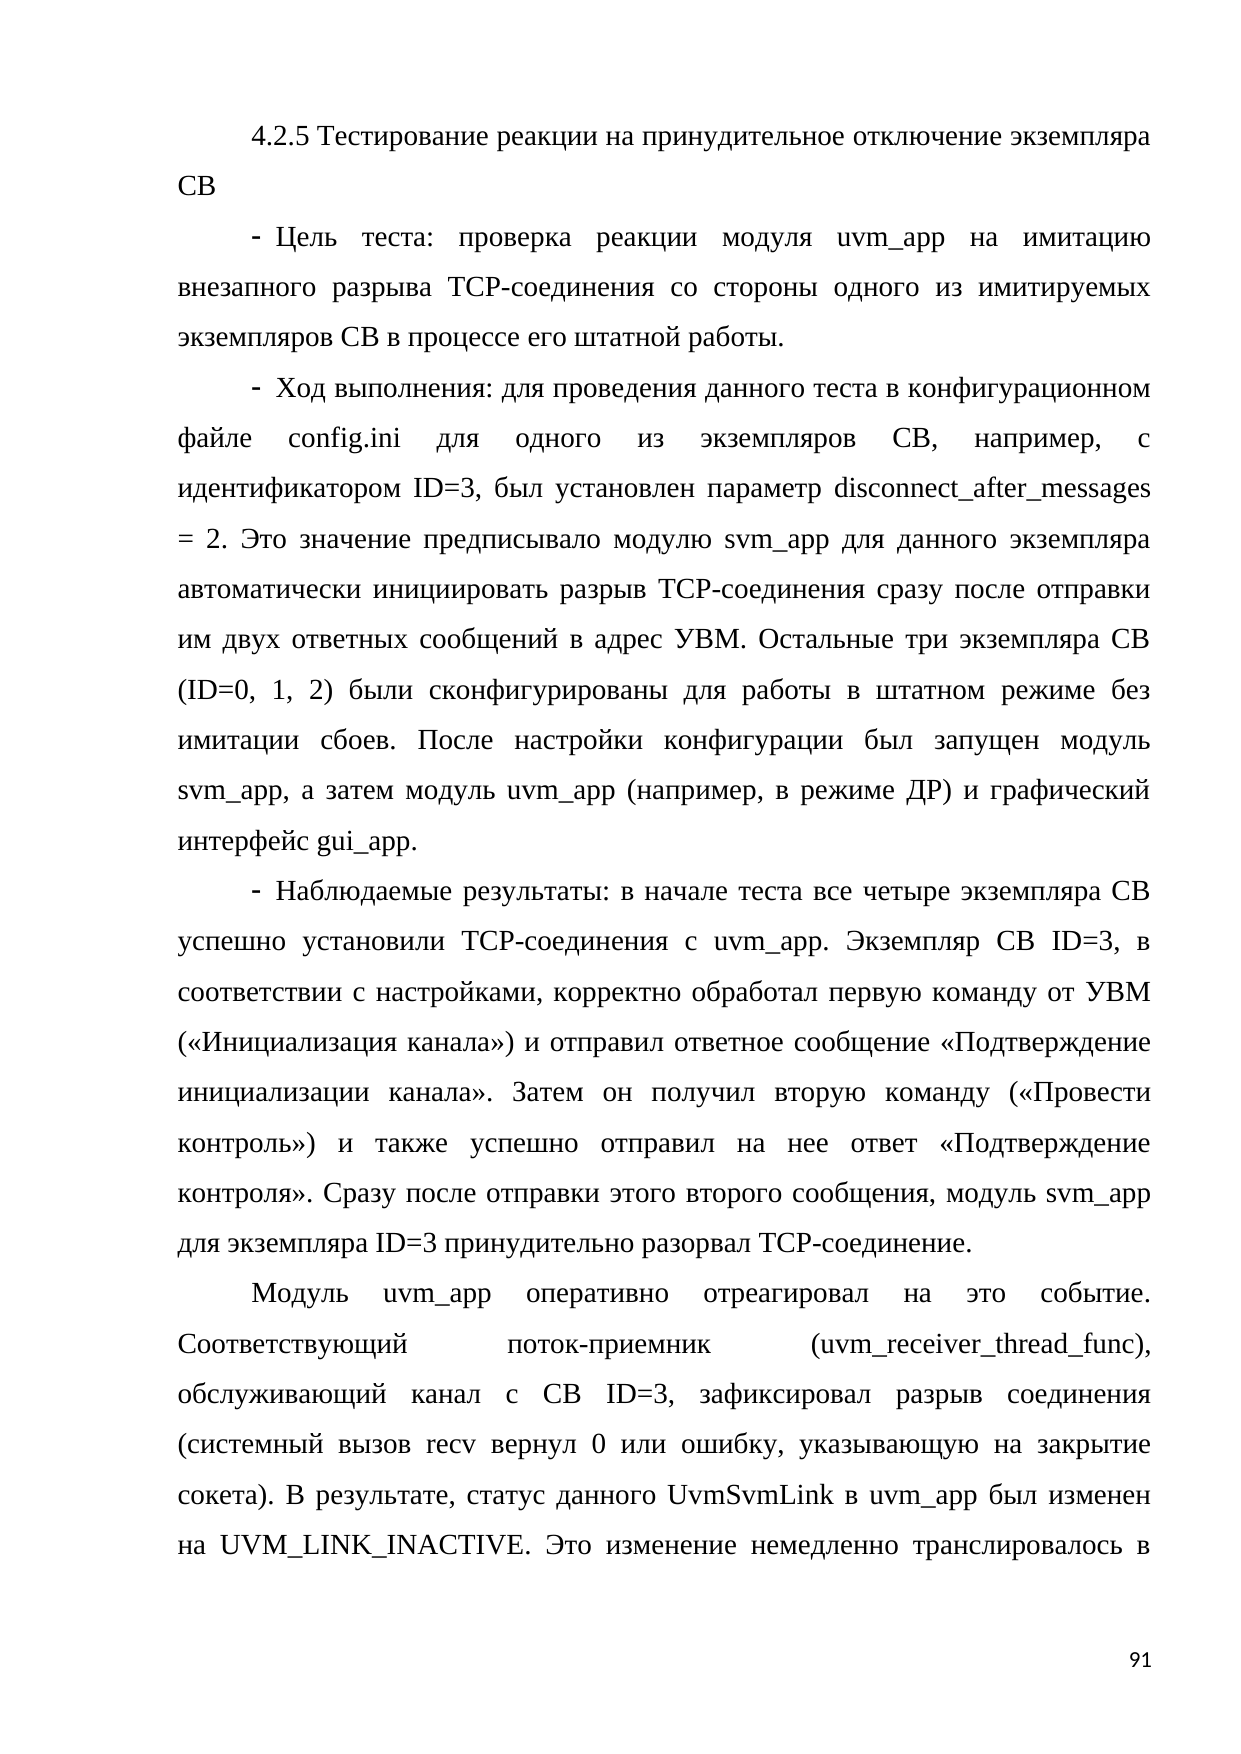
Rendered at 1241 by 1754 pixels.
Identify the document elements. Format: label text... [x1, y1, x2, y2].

text Тестирование реакции на принудительное отключение экземпляра СВ [177, 118, 1152, 202]
text Ход выполнения: для проведения данного теста в конфигурационном файле config.ini для одного из экземпляров СВ, например, с идентификатором ID=3, был установлен параметр disconnect_after_messages = 2. Это значение предписывало модулю svm_app для данного экземпляра автоматически инициировать разрыв TCP-соединения сразу после отправки им двух ответных сообщений в адрес УВМ. Остальные три экземпляра СВ (ID=0, 1, 2) были сконфигурированы для работы в штатном режиме без имитации сбоев. После настройки конфигурации был запущен модуль svm_app, а затем модуль uvm_app (например, в режиме ДР) и графический интерфейс gui_app. [177, 370, 1152, 856]
text Цель теста: проверка реакции модуля uvm_app на имитацию внезапного разрыва TCP-соединения со стороны одного из имитируемых экземпляров СВ в процессе его штатной работы. [177, 219, 1152, 353]
text Наблюдаемые результаты: в начале теста все четыре экземпляра СВ успешно установили TCP-соединения с uvm_app. Экземпляр СВ ID=3, в соответствии с настройками, корректно обработал первую команду от УВМ («Инициализация канала») и отправил ответное сообщение «Подтверждение инициализации канала». Затем он получил вторую команду («Провести контроль») и также успешно отправил на нее ответ «Подтверждение контроля». Сразу после отправки этого второго сообщения, модуль svm_app для экземпляра ID=3 принудительно разорвал TCP-соединение. [177, 873, 1152, 1259]
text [177, 1276, 1152, 1561]
